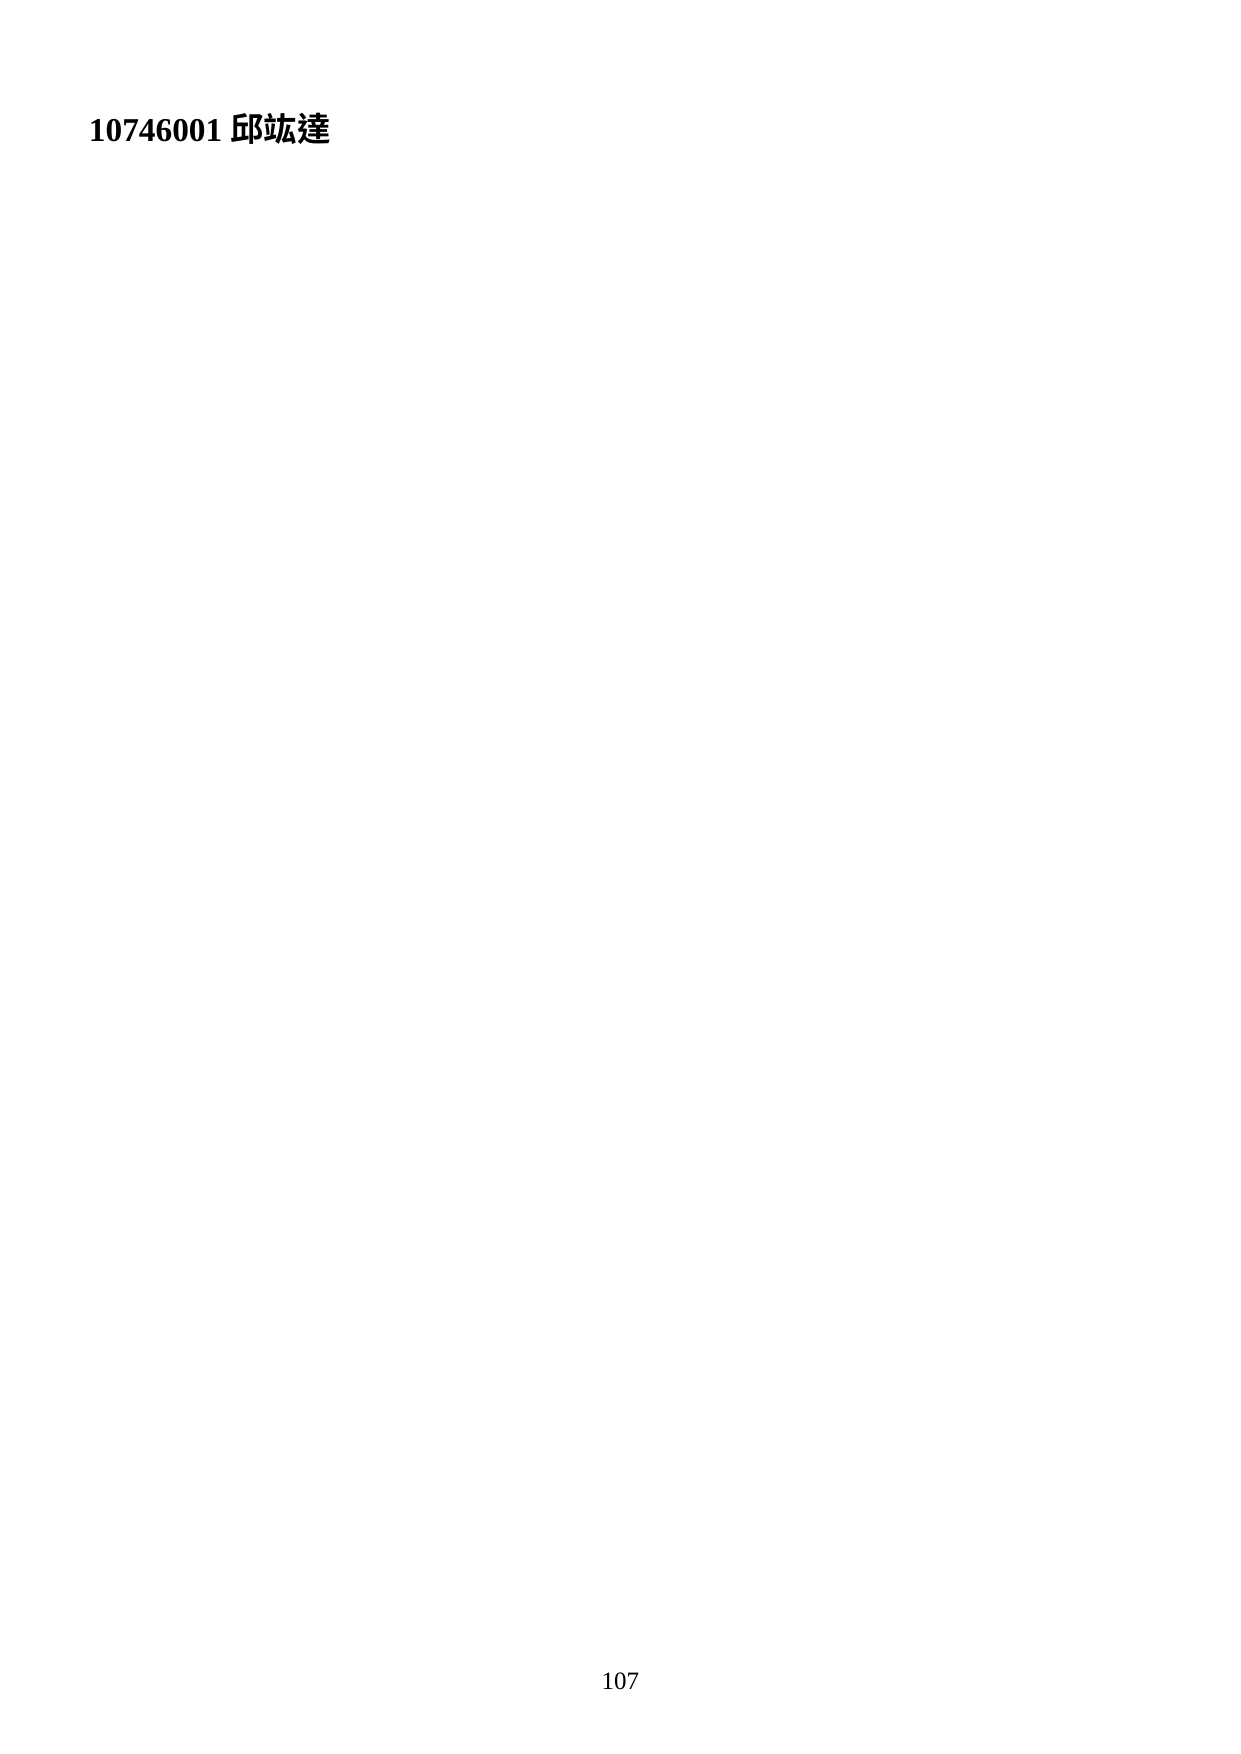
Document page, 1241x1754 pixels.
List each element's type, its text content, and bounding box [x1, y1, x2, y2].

text 10746001 邱竑達 [89, 89, 1152, 164]
